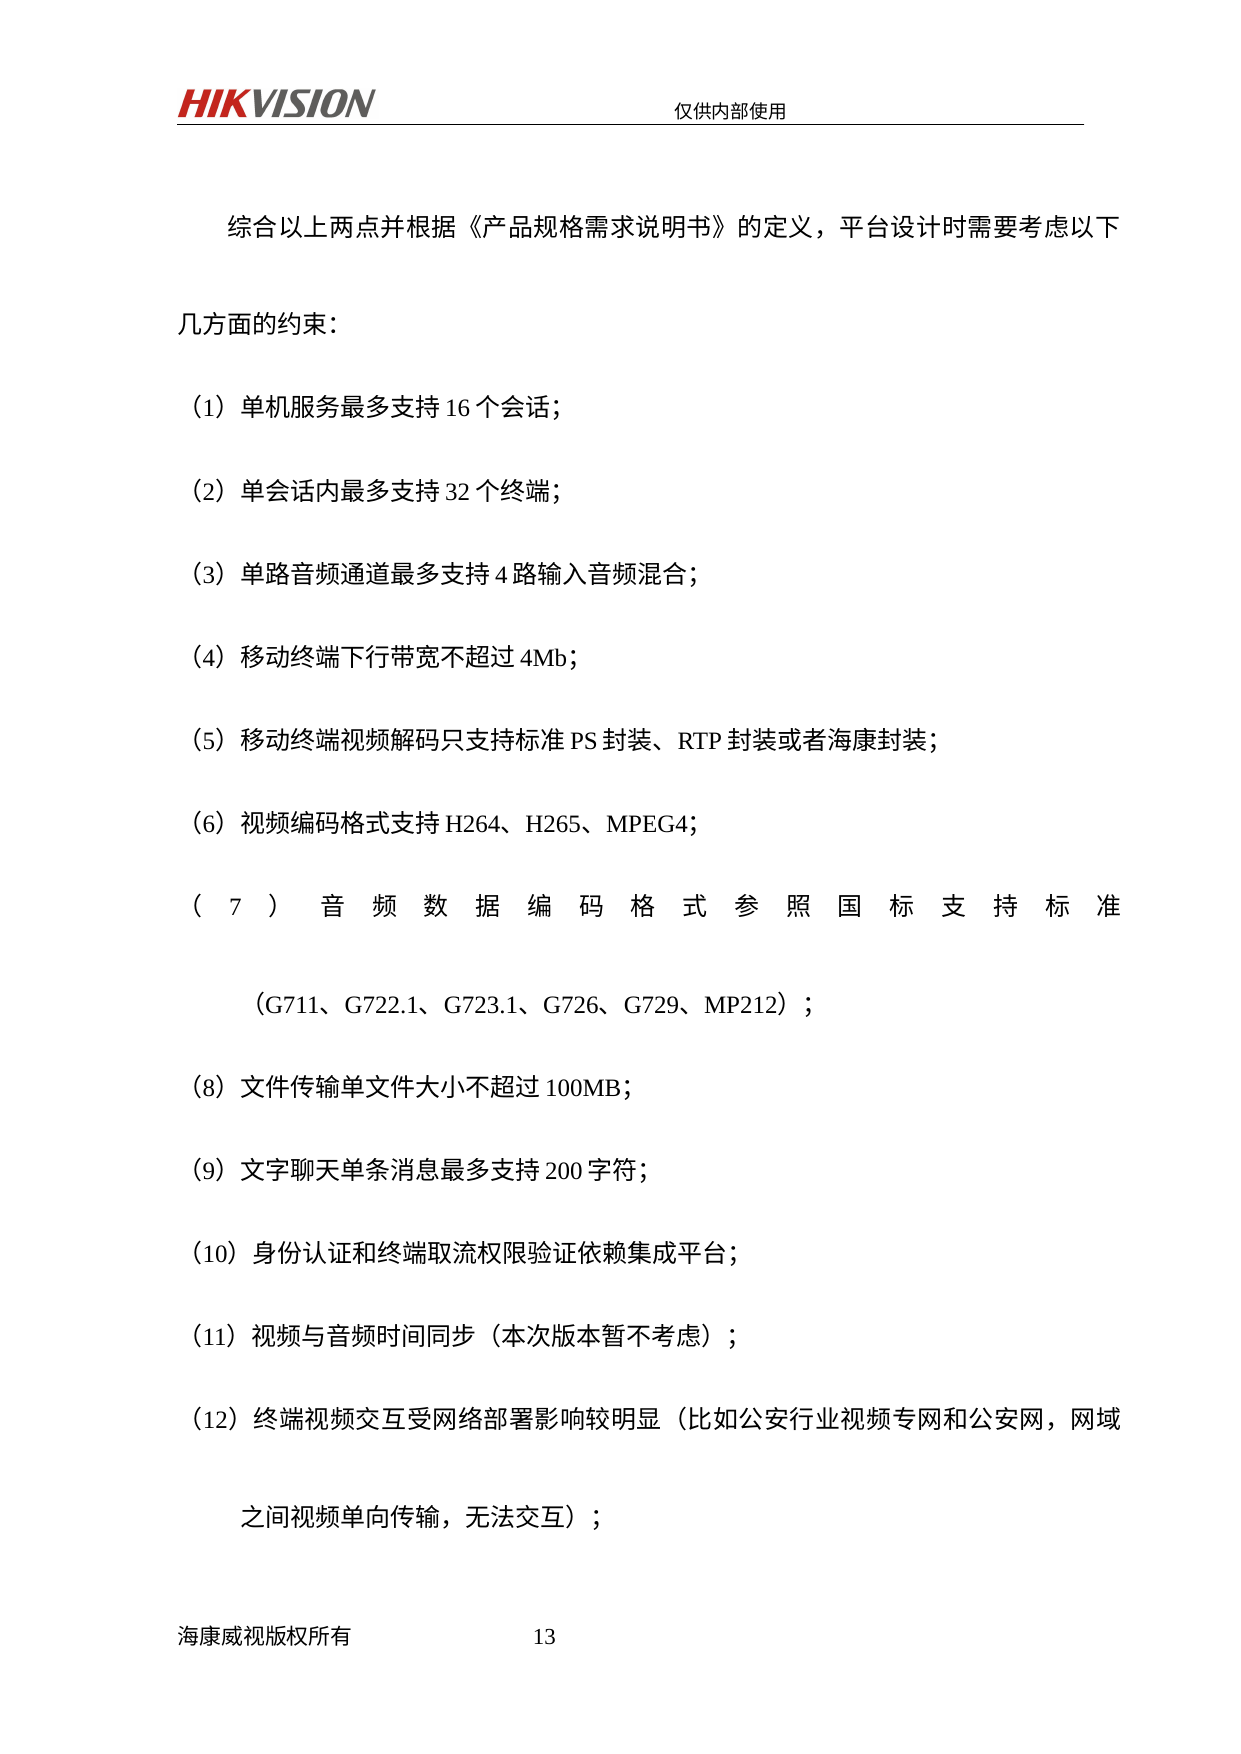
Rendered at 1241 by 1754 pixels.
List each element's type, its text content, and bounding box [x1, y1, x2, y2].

text （4）移动终端下行带宽不超过4Mb； [177, 623, 1122, 688]
text （7）音频数据编码格式参照国标支持标准（G711、G722.1、G723.1、G726、G729、MP212）； [177, 872, 1122, 1035]
text （1）单机服务最多支持16个会话； [177, 373, 1122, 438]
text 综合以上两点并根据《产品规格需求说明书》的定义，平台设计时需要考虑以下几方面的约束： [177, 193, 1122, 355]
text （6）视频编码格式支持H264、H265、MPEG4； [177, 789, 1122, 854]
text （11）视频与音频时间同步（本次版本暂不考虑）； [177, 1302, 1122, 1367]
text （2）单会话内最多支持32个终端； [177, 457, 1122, 522]
picture [177, 88, 379, 119]
text （9）文字聊天单条消息最多支持200字符； [177, 1136, 1122, 1201]
text （5）移动终端视频解码只支持标准PS封装、RTP封装或者海康封装； [177, 706, 1122, 771]
text （8）文件传输单文件大小不超过100MB； [177, 1053, 1122, 1118]
text （3）单路音频通道最多支持4路输入音频混合； [177, 540, 1122, 605]
text （12）终端视频交互受网络部署影响较明显（比如公安行业视频专网和公安网，网域之间视频单向传输，无法交互）； [177, 1385, 1122, 1548]
text （10）身份认证和终端取流权限验证依赖集成平台； [177, 1219, 1122, 1284]
